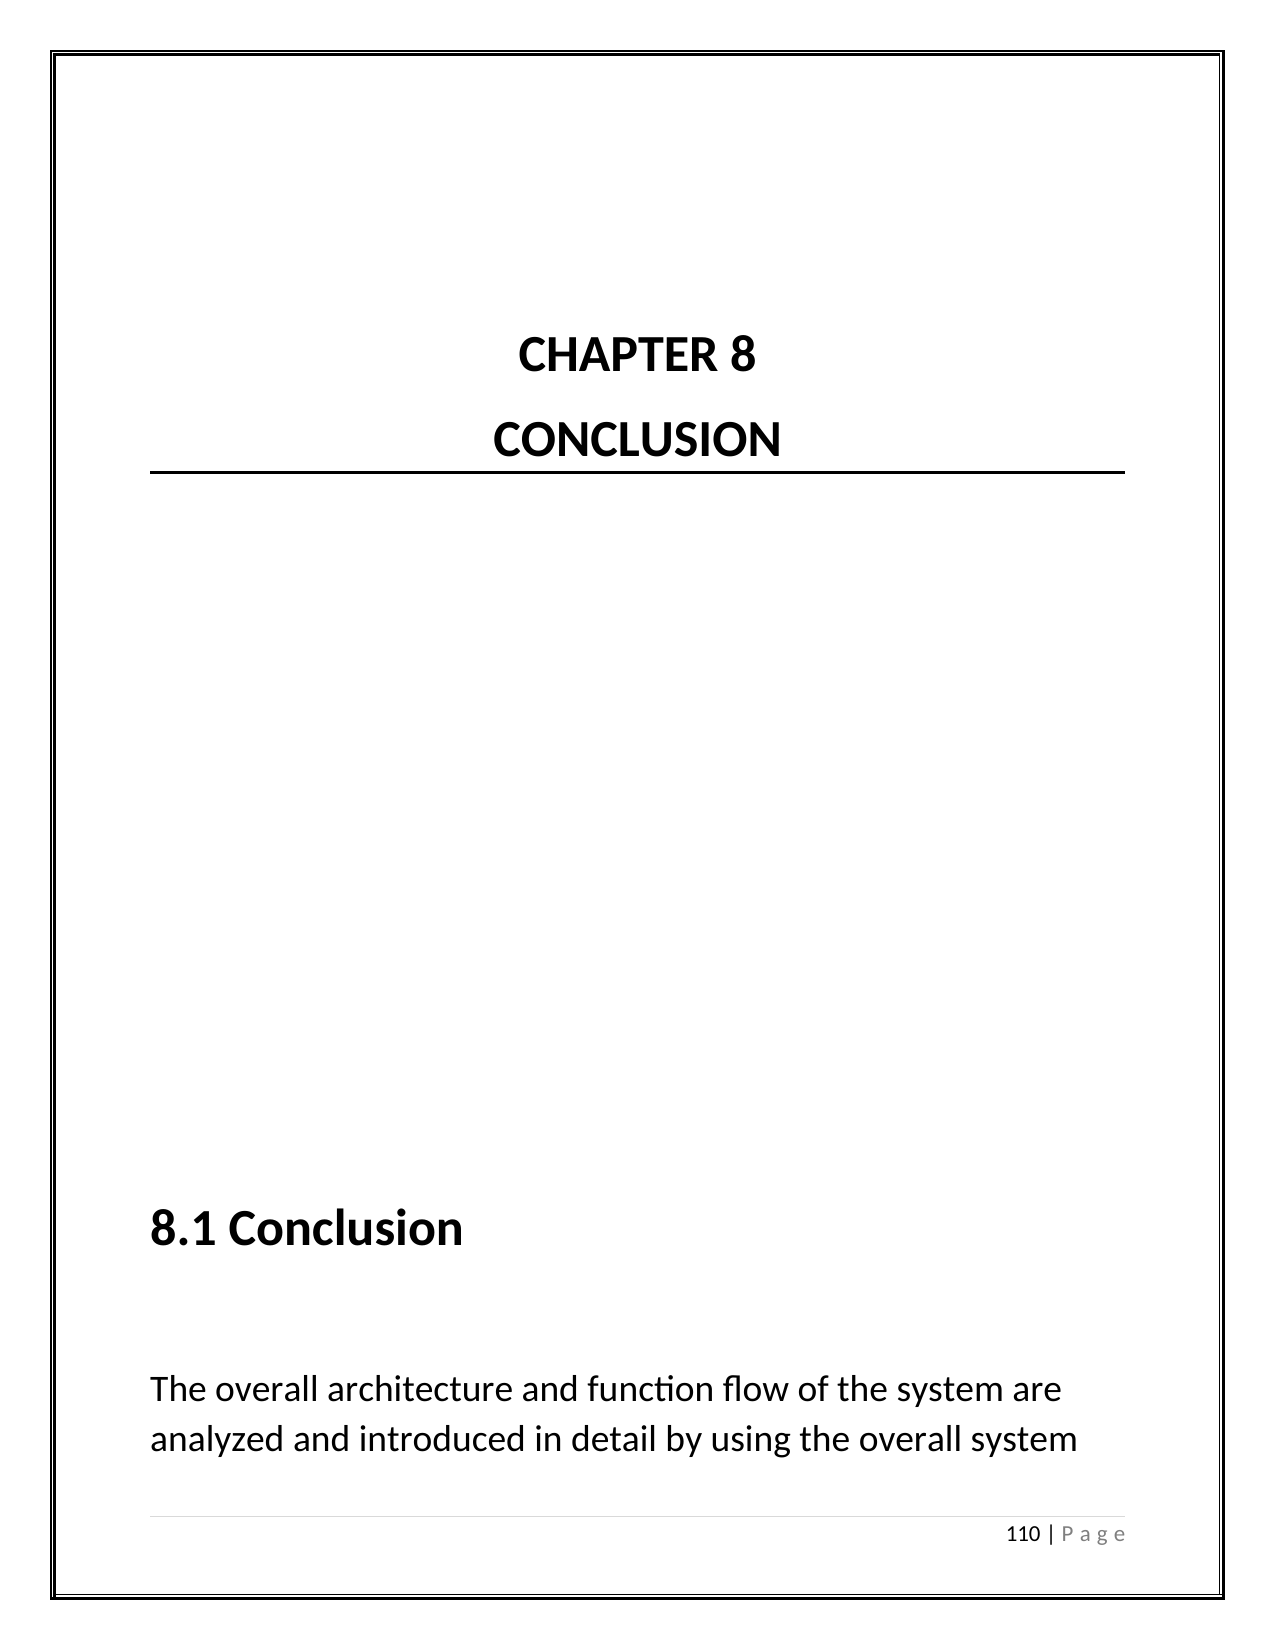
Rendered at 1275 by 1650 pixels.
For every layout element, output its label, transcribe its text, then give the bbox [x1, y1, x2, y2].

text 8.1 Conclusion [150, 1195, 1125, 1258]
text CHAPTER 8 [150, 320, 1125, 384]
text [150, 1365, 1125, 1461]
text CONCLUSION [150, 406, 1125, 471]
